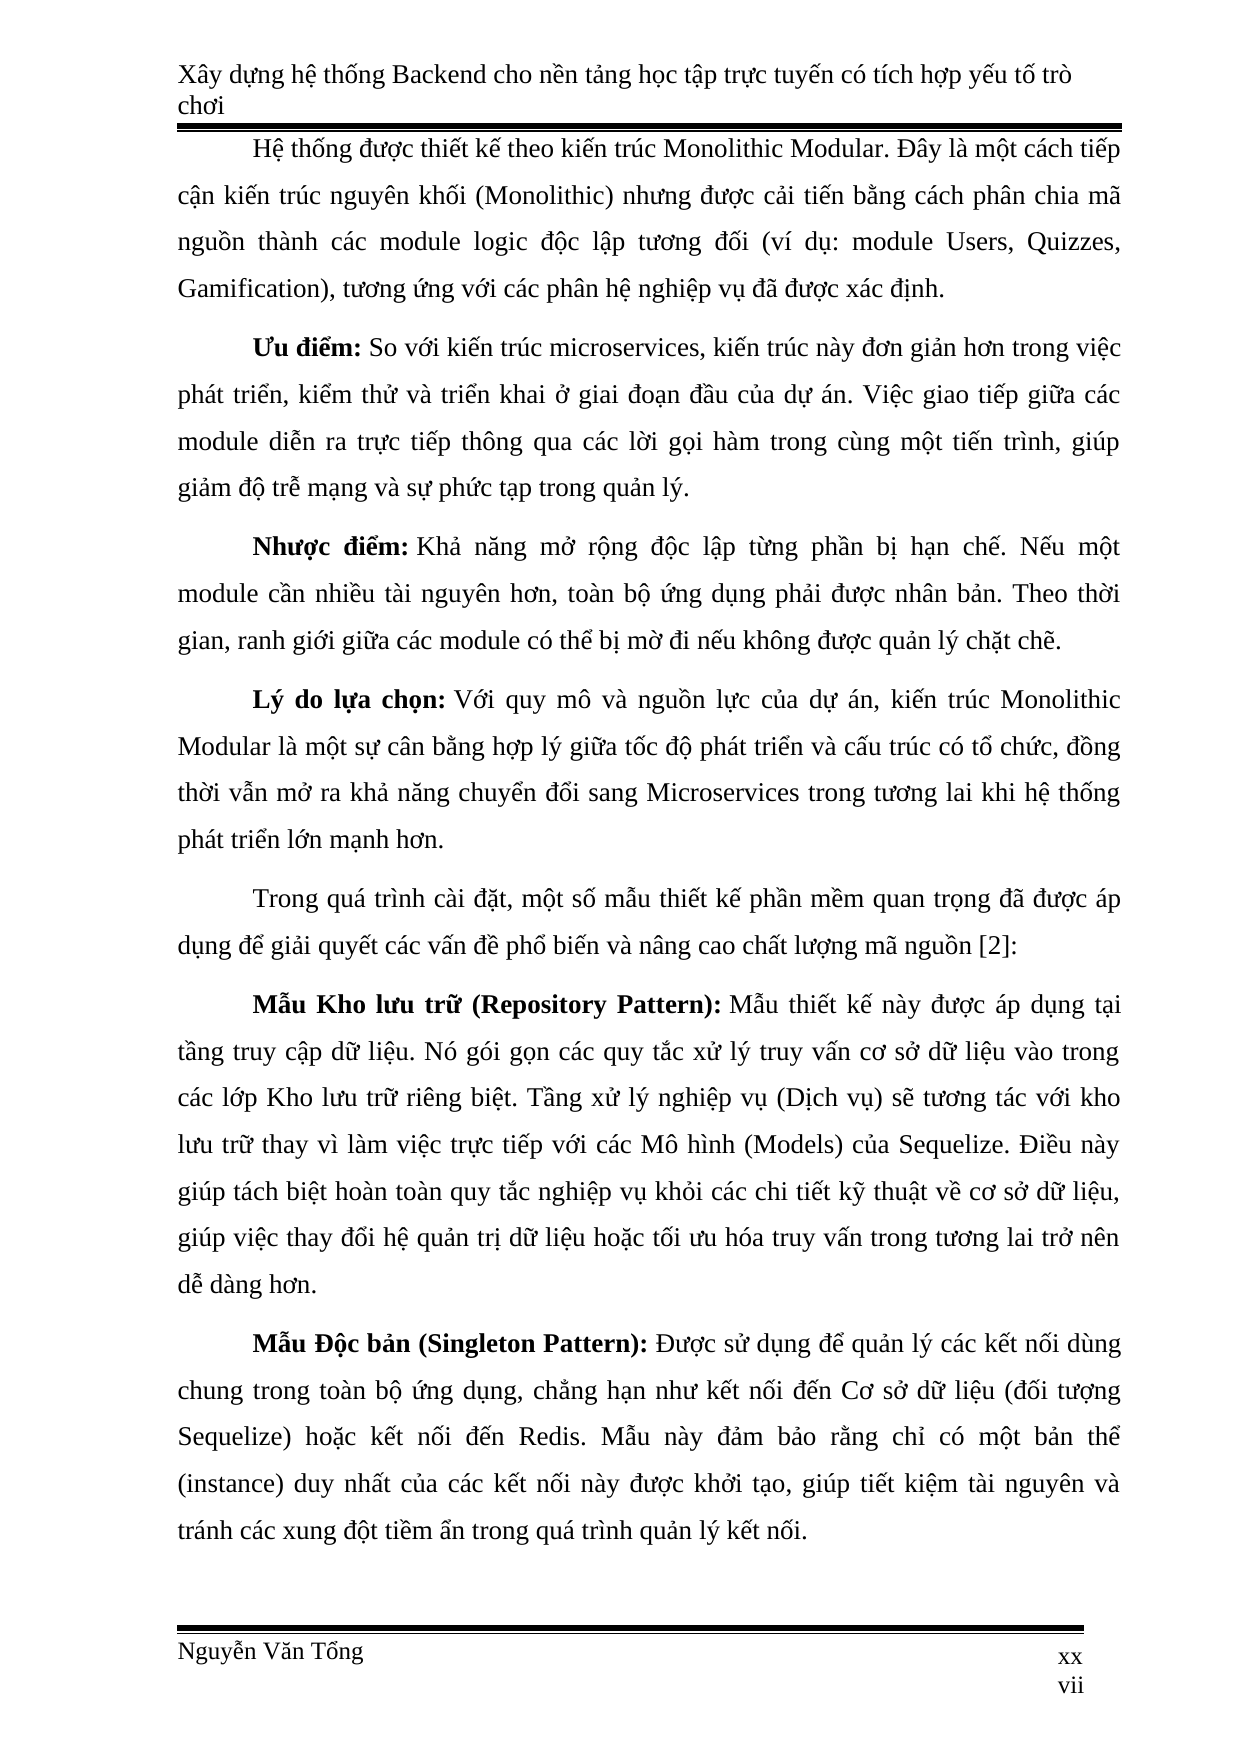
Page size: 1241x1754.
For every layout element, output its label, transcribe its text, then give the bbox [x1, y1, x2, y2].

text Ưu điểm: So với kiến trúc microservices, kiến trúc này đơn giản hơn trong việc phát triển, kiểm thử và triển khai ở giai đoạn đầu của dự án. Việc giao tiếp giữa các module diễn ra trực tiếp thông qua các lời gọi hàm trong cùng một tiến trình, giúp giảm độ trễ mạng và sự phức tạp trong quản lý. [177, 331, 1122, 502]
text Mẫu Độc bản (Singleton Pattern): Được sử dụng để quản lý các kết nối dùng chung trong toàn bộ ứng dụng, chẳng hạn như kết nối đến Cơ sở dữ liệu (đối tượng Sequelize) hoặc kết nối đến Redis. Mẫu này đảm bảo rằng chỉ có một bản thể (instance) duy nhất của các kết nối này được khởi tạo, giúp tiết kiệm tài nguyên và tránh các xung đột tiềm ẩn trong quá trình quản lý kết nối. [177, 1327, 1122, 1545]
text Hệ thống được thiết kế theo kiến trúc Monolithic Modular. Đây là một cách tiếp cận kiến trúc nguyên khối (Monolithic) nhưng được cải tiến bằng cách phân chia mã nguồn thành các module logic độc lập tương đối (ví dụ: module Users, Quizzes, Gamification), tương ứng với các phân hệ nghiệp vụ đã được xác định. [177, 132, 1122, 303]
text Trong quá trình cài đặt, một số mẫu thiết kế phần mềm quan trọng đã được áp dụng để giải quyết các vấn đề phổ biến và nâng cao chất lượng mã nguồn [2]: [177, 882, 1122, 960]
text Mẫu Kho lưu trữ (Repository Pattern): Mẫu thiết kế này được áp dụng tại tầng truy cập dữ liệu. Nó gói gọn các quy tắc xử lý truy vấn cơ sở dữ liệu vào trong các lớp Kho lưu trữ riêng biệt. Tầng xử lý nghiệp vụ (Dịch vụ) sẽ tương tác với kho lưu trữ thay vì làm việc trực tiếp với các Mô hình (Models) của Sequelize. Điều này giúp tách biệt hoàn toàn quy tắc nghiệp vụ khỏi các chi tiết kỹ thuật về cơ sở dữ liệu, giúp việc thay đổi hệ quản trị dữ liệu hoặc tối ưu hóa truy vấn trong tương lai trở nên dễ dàng hơn. [177, 988, 1122, 1299]
text Nhược điểm: Khả năng mở rộng độc lập từng phần bị hạn chế. Nếu một module cần nhiều tài nguyên hơn, toàn bộ ứng dụng phải được nhân bản. Theo thời gian, ranh giới giữa các module có thể bị mờ đi nếu không được quản lý chặt chẽ. [177, 530, 1122, 655]
text Lý do lựa chọn: Với quy mô và nguồn lực của dự án, kiến trúc Monolithic Modular là một sự cân bằng hợp lý giữa tốc độ phát triển và cấu trúc có tổ chức, đồng thời vẫn mở ra khả năng chuyển đổi sang Microservices trong tương lai khi hệ thống phát triển lớn mạnh hơn. [177, 683, 1122, 854]
